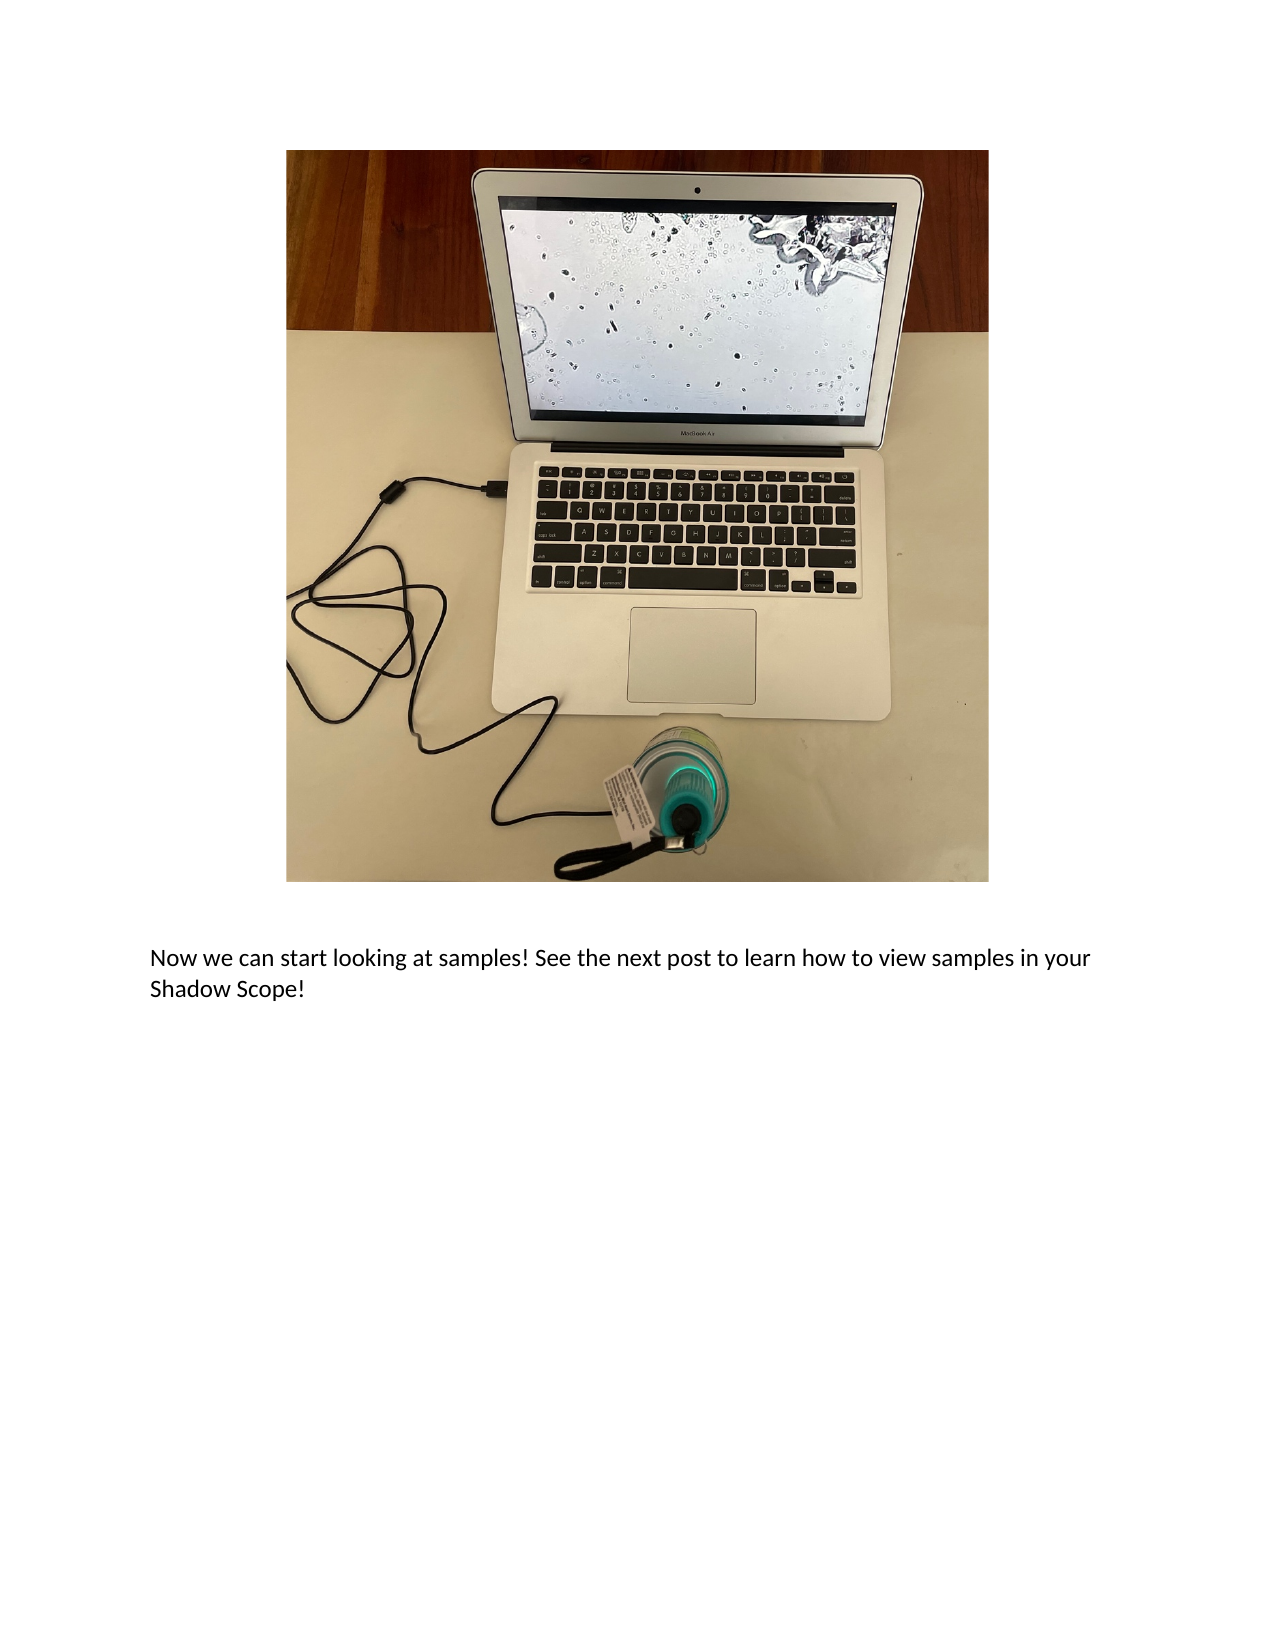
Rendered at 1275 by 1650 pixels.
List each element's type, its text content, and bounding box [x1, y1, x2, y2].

picture [286, 150, 989, 882]
text Now we can start looking at samples! See the next post to learn how to view samples in your Shadow Scope! [150, 942, 1125, 1003]
